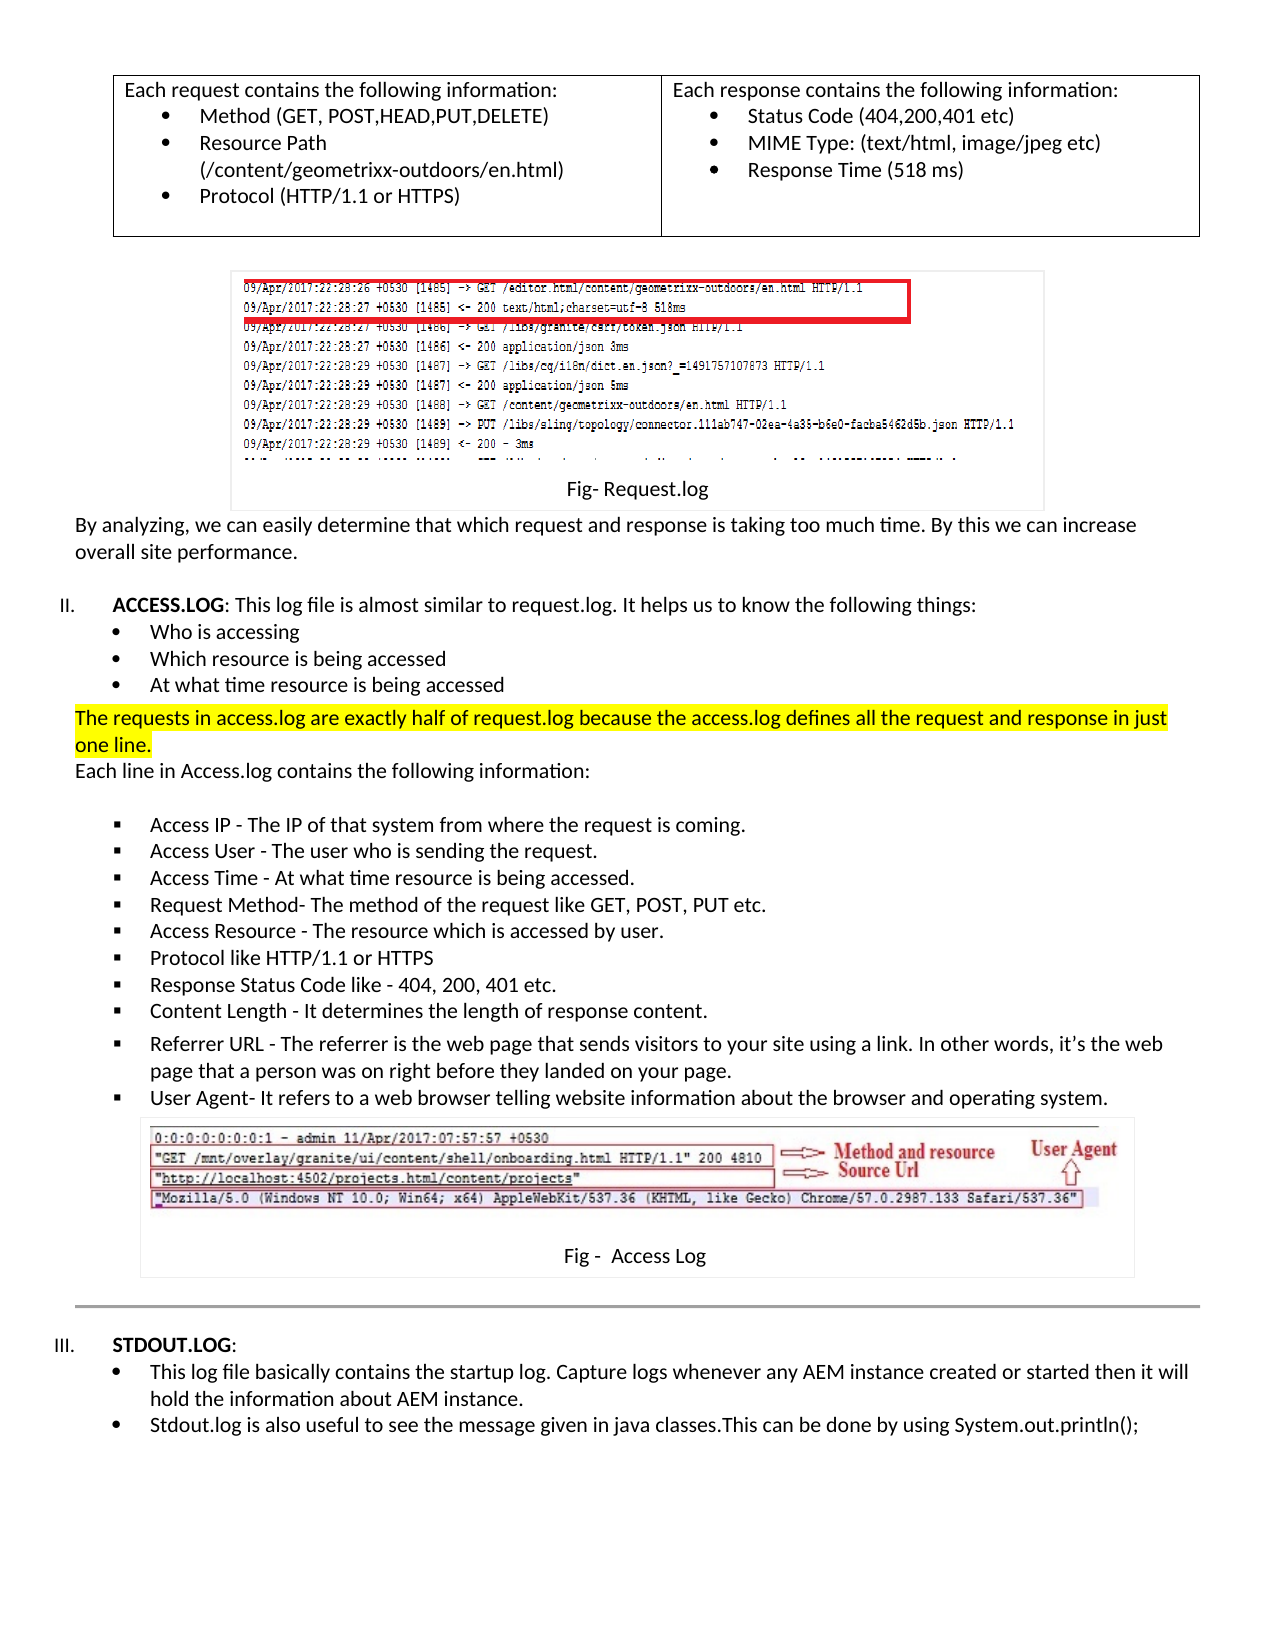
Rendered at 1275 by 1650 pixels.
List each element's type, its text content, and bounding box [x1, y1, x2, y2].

list Response Status Code like - 404, 200, 401 etc. [112, 971, 1200, 998]
list Access Time - At what time resource is being accessed. [112, 864, 1200, 891]
list Content Length - It determines the length of response content. [112, 998, 1200, 1024]
list Stdout.log is also useful to see the message given in java classes.This can be done by using System.out.println(); [112, 1412, 1200, 1492]
list Protocol like HTTP/1.1 or HTTPS [112, 944, 1200, 971]
table_header Each response contains the following information: Status Code (404,200,401 etc) MIME Type: (text/html, image/jpeg etc) Response Time (518 ms) [662, 76, 1199, 236]
list Access Resource - The resource which is accessed by user. [112, 918, 1200, 944]
table_header [141, 1118, 1134, 1234]
text The requests in access.log are exactly half of request.log because the access.log defines all the request and response in just one line. Each line in Access.log contains the following information: [75, 704, 1200, 784]
table_cell Fig- Request.log [232, 468, 1043, 510]
list ACCESS.LOG: This log file is almost similar to request.log. It helps us to know the following things: [75, 591, 1200, 618]
list Access IP - The IP of that system from where the request is coming. [112, 811, 1200, 838]
picture [244, 279, 1031, 460]
list Who is accessing [112, 618, 1200, 645]
list Request Method- The method of the request like GET, POST, PUT etc. [112, 891, 1200, 918]
table_header [232, 272, 1043, 467]
table_header Each request contains the following information: Method (GET, POST,HEAD,PUT,DELETE) Resource Path (/content/geometrixx-outdoors/en.html) Protocol (HTTP/1.1 or HTTPS) [114, 76, 661, 236]
list STDOUT.LOG: [75, 1332, 1200, 1358]
text By analyzing, we can easily determine that which request and response is taking too much time. By this we can increase overall site performance. [75, 511, 1200, 565]
list At what time resource is being accessed [112, 671, 1200, 698]
list Which resource is being accessed [112, 645, 1200, 671]
table_cell Fig - Access Log [141, 1235, 1134, 1277]
picture [150, 1126, 1125, 1227]
list Access User - The user who is sending the request. [112, 838, 1200, 864]
list Referrer URL - The referrer is the web page that sends visitors to your site using a link. In other words, it’s the web page that a person was on right before they landed on your page. [112, 1031, 1200, 1084]
list User Agent- It refers to a web browser telling website information about the browser and operating system. [112, 1084, 1200, 1111]
list This log file basically contains the startup log. Capture logs whenever any AEM instance created or started then it will hold the information about AEM instance. [112, 1358, 1200, 1412]
